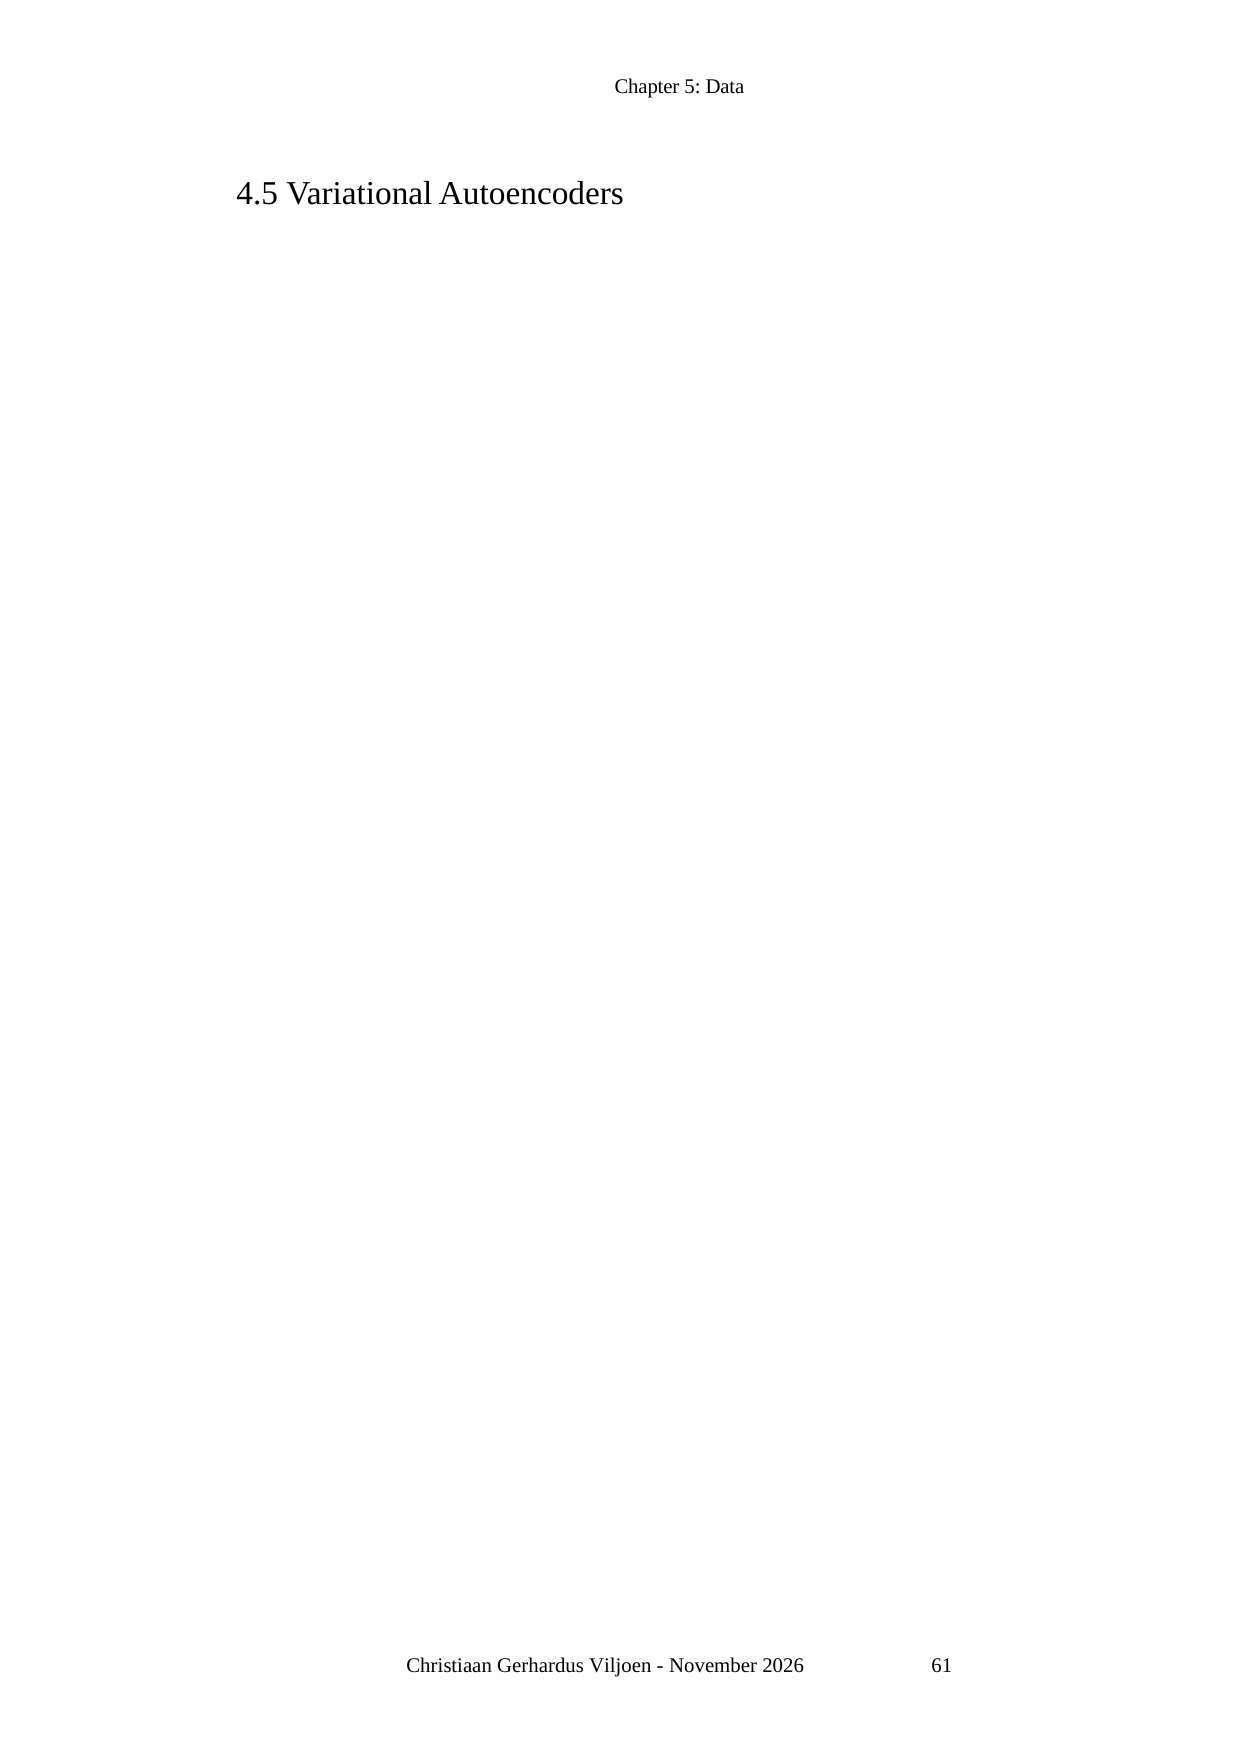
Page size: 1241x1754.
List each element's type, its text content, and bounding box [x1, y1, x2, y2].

subtitle Variational Autoencoders [236, 173, 1122, 211]
